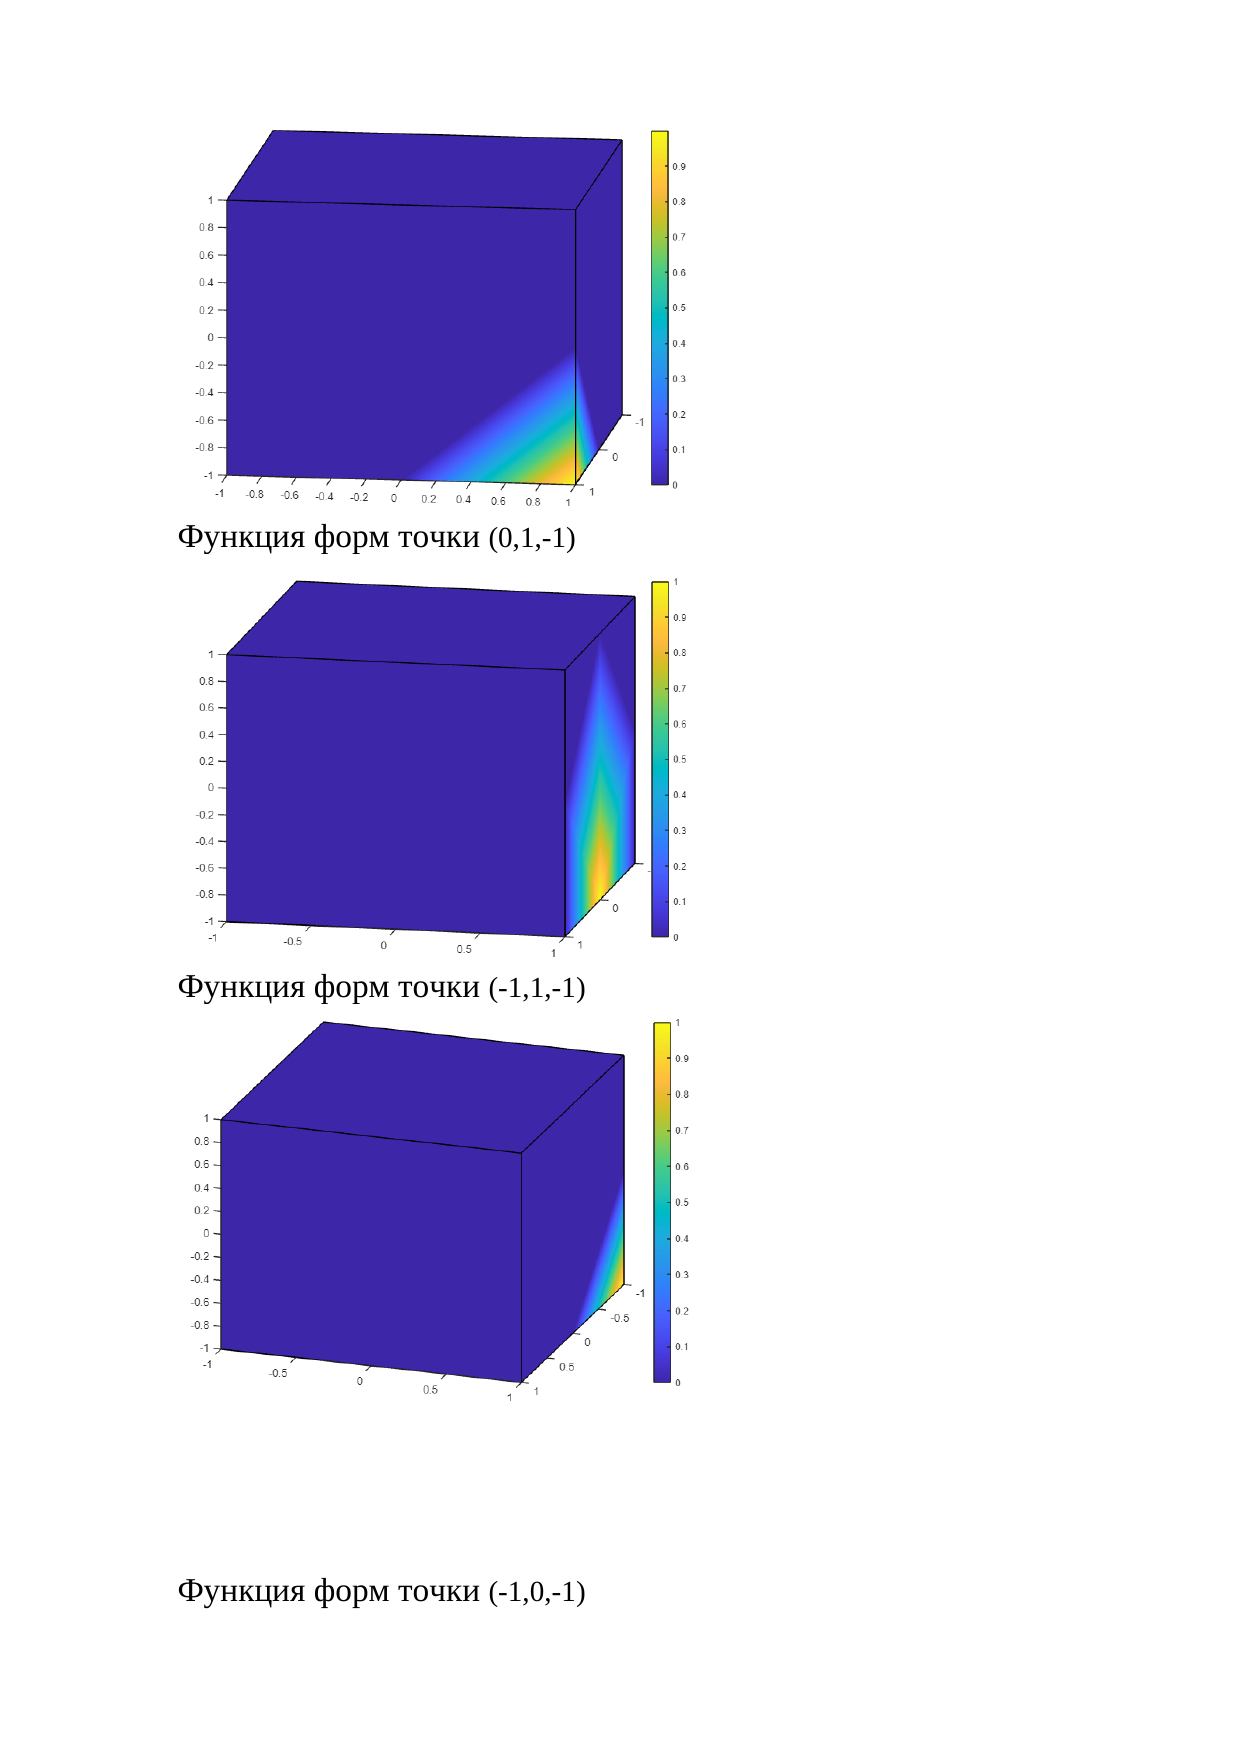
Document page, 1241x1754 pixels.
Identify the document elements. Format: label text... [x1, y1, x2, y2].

picture [177, 554, 704, 966]
text Функция форм точки (-1,0,-1) [177, 1570, 1152, 1608]
picture [177, 118, 709, 516]
text Функция форм точки (-1,1,-1) [177, 966, 1152, 1004]
picture [177, 1004, 707, 1417]
text Функция форм точки (0,1,-1) [177, 516, 1152, 554]
